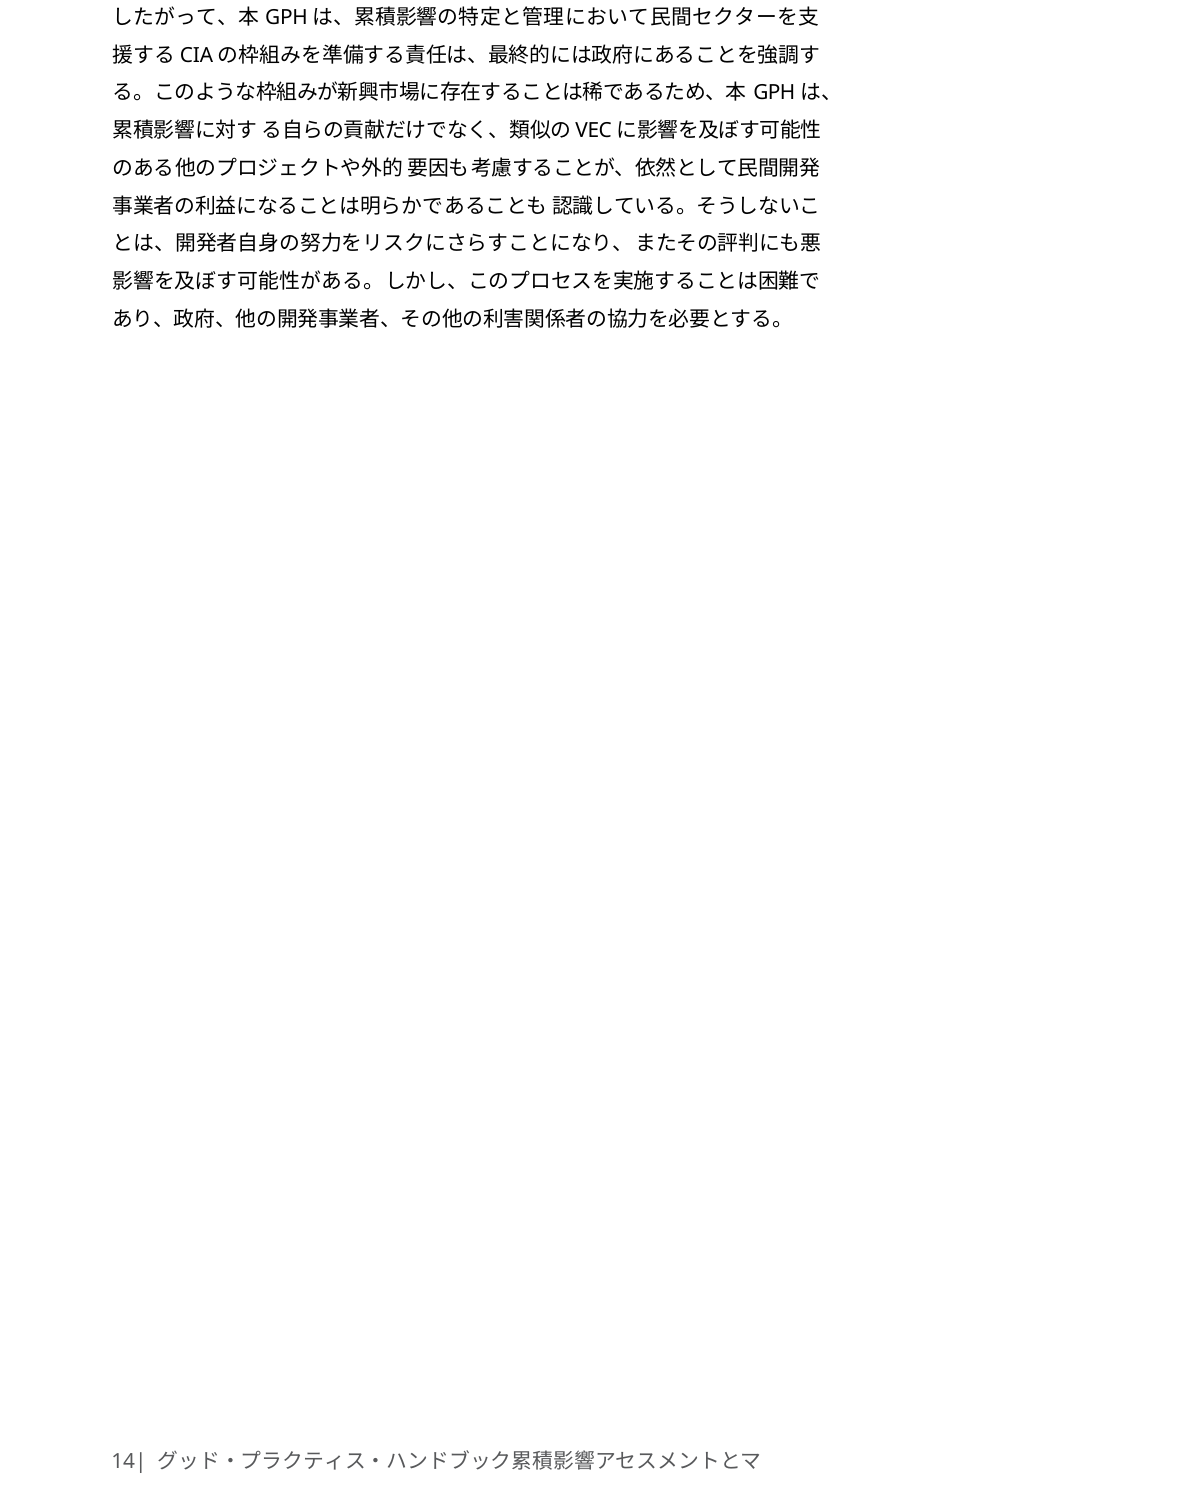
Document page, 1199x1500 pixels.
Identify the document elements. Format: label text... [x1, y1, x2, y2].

text したがって、本GPHは、累積影響の特定と管理において民間セクターを支援するCIAの枠組みを準備する責任は、最終的には政府にあることを強調する。このような枠組みが新興市場に存在することは稀であるため、本 GPH は、累積影響に対す る自らの貢献だけでなく、類似の VEC に影響を及ぼす可能性のある他のプロジェクトや外的 要因も考慮することが、依然として民間開発事業者の利益になることは明らかであることも 認識している。そうしないことは、開発者自身の努力をリスクにさらすことになり、またその評判にも悪影響を及ぼす可能性がある。しかし、このプロセスを実施することは困難であり、政府、他の開発事業者、その他の利害関係者の協力を必要とする。 [112, 0, 821, 332]
